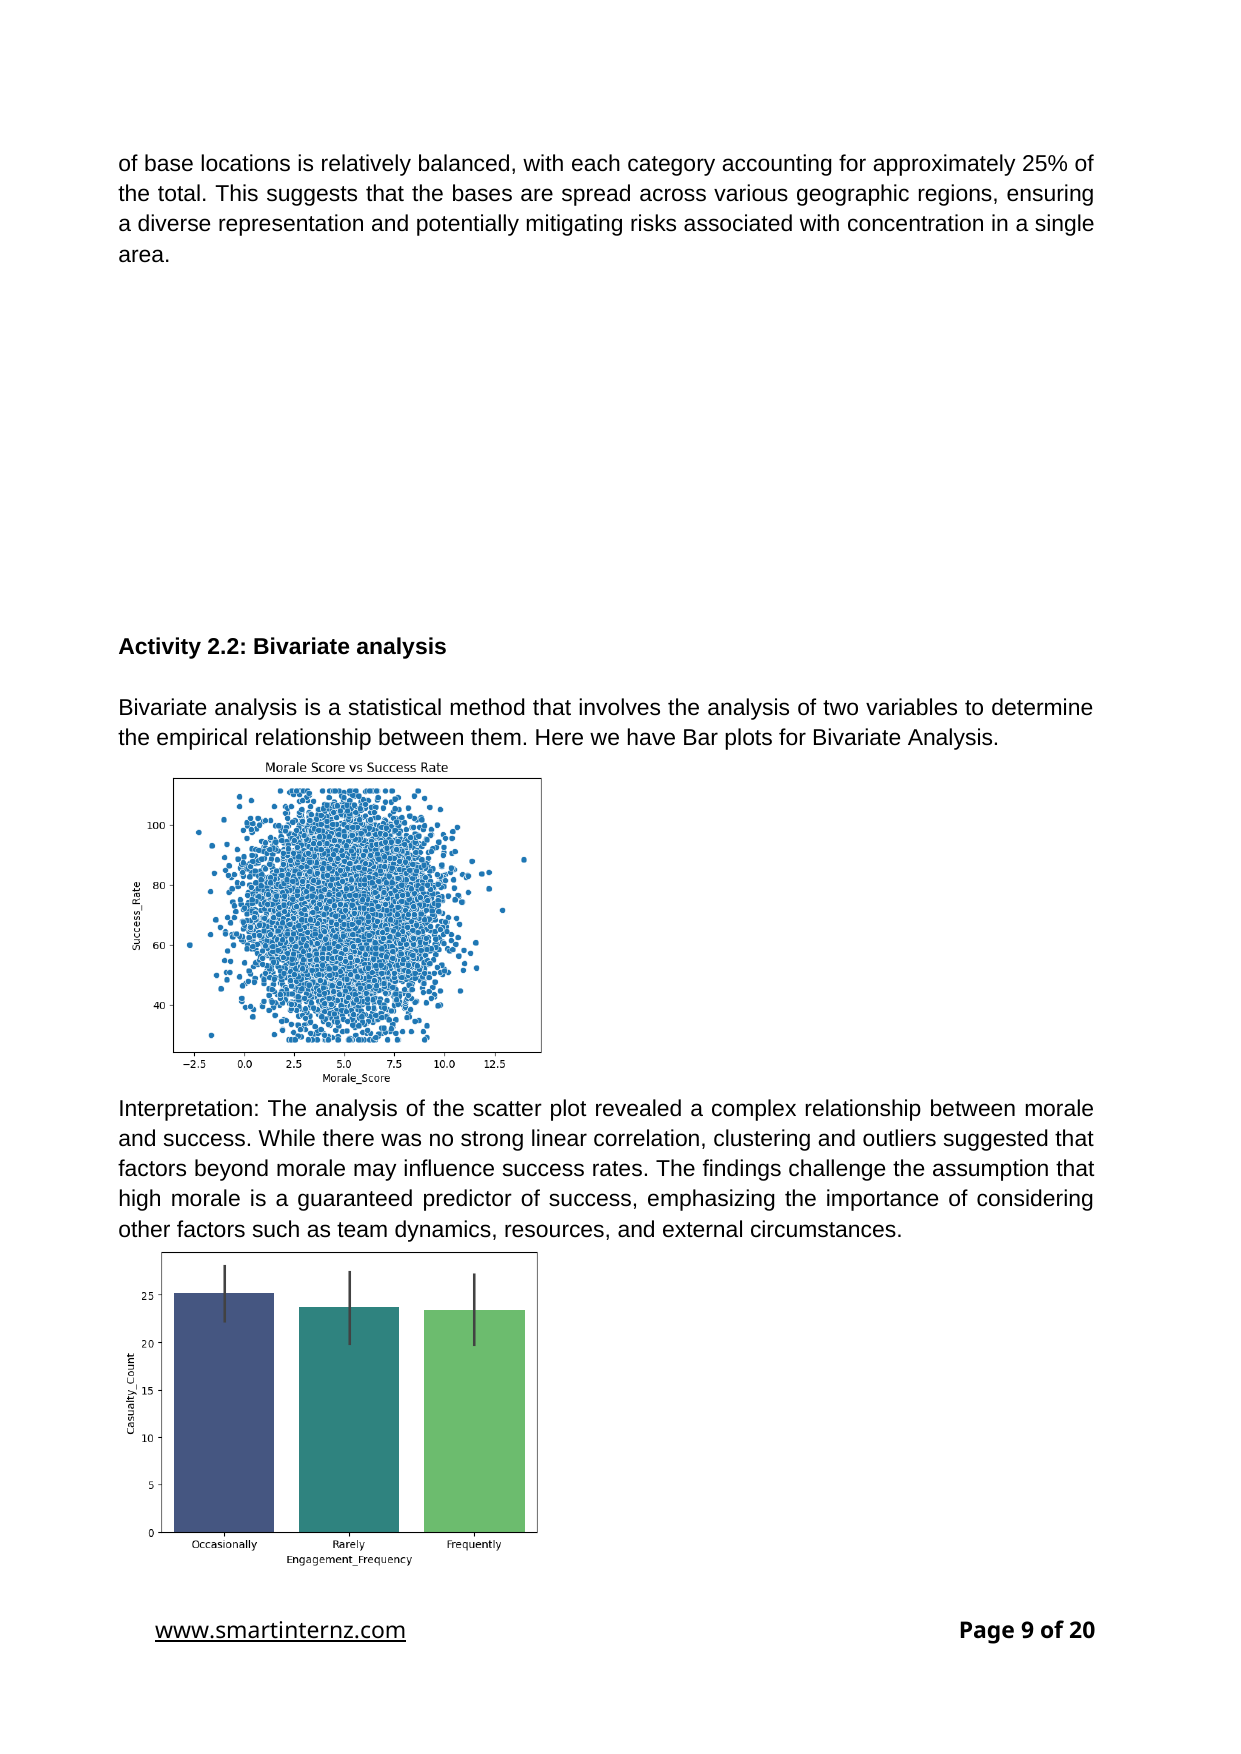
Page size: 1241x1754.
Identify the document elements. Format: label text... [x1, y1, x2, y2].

text Bivariate analysis is a statistical method that involves the analysis of two variables to determine the empirical relationship between them. Here we have Bar plots for Bivariate Analysis. [118, 694, 1095, 750]
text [118, 150, 1095, 267]
picture [124, 754, 547, 1091]
text Interpretation: The analysis of the scatter plot revealed a complex relationship between morale and success. While there was no strong linear correlation, clustering and outliers suggested that factors beyond morale may influence success rates. The findings challenge the assumption that high morale is a guaranteed predictor of success, emphasizing the importance of considering other factors such as team dynamics, resources, and external circumstances. [118, 1095, 1095, 1242]
picture [118, 1245, 544, 1572]
text Activity 2.2: Bivariate analysis [118, 633, 1095, 660]
